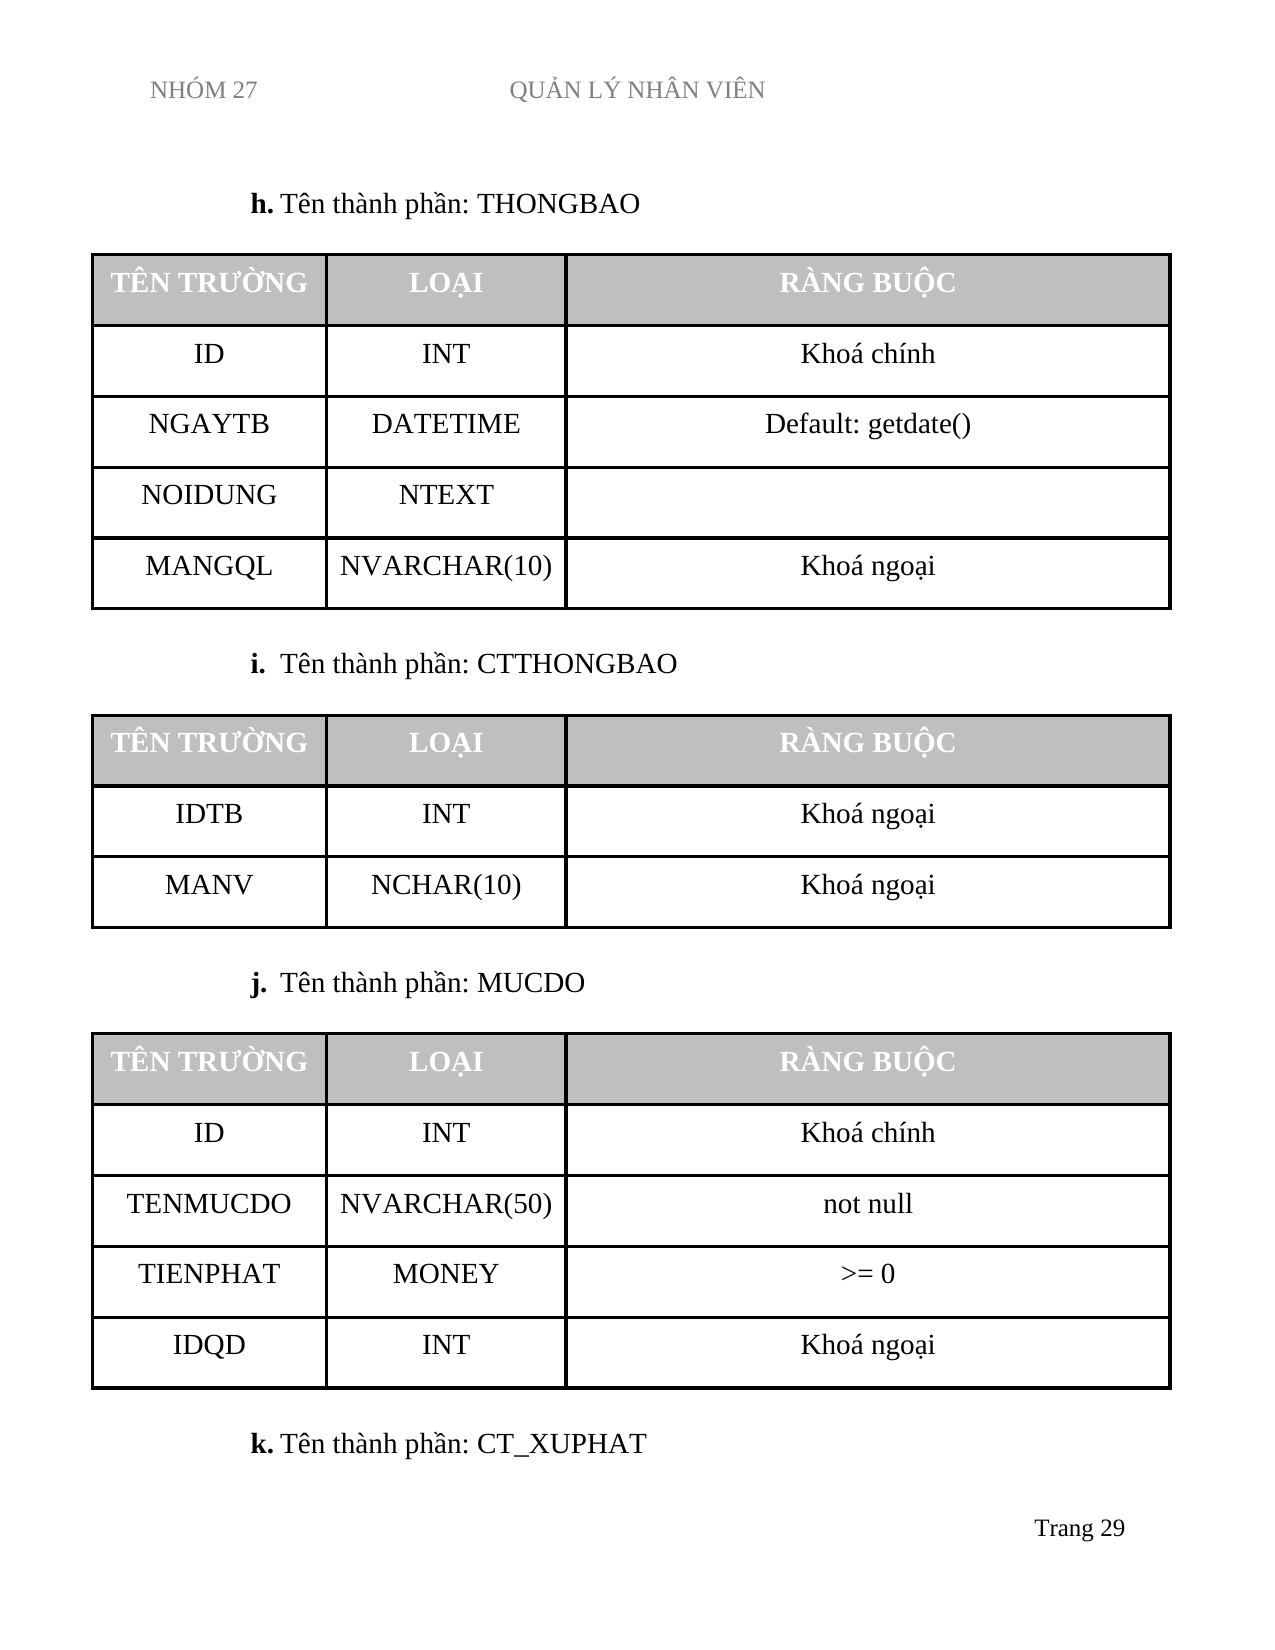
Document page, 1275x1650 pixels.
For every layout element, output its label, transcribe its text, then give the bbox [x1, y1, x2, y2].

table_header LOẠI [328, 256, 564, 324]
table_cell MANGQL [94, 540, 325, 607]
table_header RÀNG BUỘC [568, 717, 1168, 784]
table_cell Khoá ngoại [568, 540, 1168, 607]
table_cell DATETIME [328, 398, 564, 466]
table_cell MANV [94, 858, 325, 926]
table_cell NVARCHAR(50) [328, 1177, 564, 1245]
table_cell NVARCHAR(10) [328, 540, 564, 607]
table_cell TIENPHAT [94, 1248, 325, 1316]
table_cell Khoá ngoại [568, 788, 1168, 855]
table_header RÀNG BUỘC [568, 1035, 1168, 1103]
table_cell INT [328, 327, 564, 395]
table_cell IDQD [94, 1319, 325, 1386]
table_cell NOIDUNG [94, 469, 325, 536]
table_header LOẠI [328, 717, 564, 784]
table_cell [568, 469, 1168, 536]
table_cell Default: getdate() [568, 398, 1168, 466]
table_cell NCHAR(10) [328, 858, 564, 926]
table_cell Khoá ngoại [568, 858, 1168, 926]
table_cell Khoá ngoại [568, 1319, 1168, 1386]
table_cell not null [568, 1177, 1168, 1245]
table_cell INT [328, 1106, 564, 1174]
table_header TÊN TRƯỜNG [94, 256, 325, 324]
list Tên thành phần: CTTHONGBAO [250, 647, 1125, 680]
table_cell MONEY [328, 1248, 564, 1316]
table_cell INT [328, 788, 564, 855]
table_header RÀNG BUỘC [568, 256, 1168, 324]
table_cell >= 0 [568, 1248, 1168, 1316]
table_cell INT [328, 1319, 564, 1386]
table_cell ID [94, 1106, 325, 1174]
list Tên thành phần: CT_XUPHAT [250, 1426, 1125, 1459]
table_header TÊN TRƯỜNG [94, 1035, 325, 1103]
list Tên thành phần: THONGBAO [250, 186, 1125, 220]
table_cell ID [94, 327, 325, 395]
list Tên thành phần: MUCDO [250, 965, 1125, 999]
table_cell TENMUCDO [94, 1177, 325, 1245]
table_cell NGAYTB [94, 398, 325, 466]
table_header LOẠI [328, 1035, 564, 1103]
table_cell Khoá chính [568, 327, 1168, 395]
table_header TÊN TRƯỜNG [94, 717, 325, 784]
table_cell Khoá chính [568, 1106, 1168, 1174]
table_cell IDTB [94, 788, 325, 855]
table_cell NTEXT [328, 469, 564, 536]
